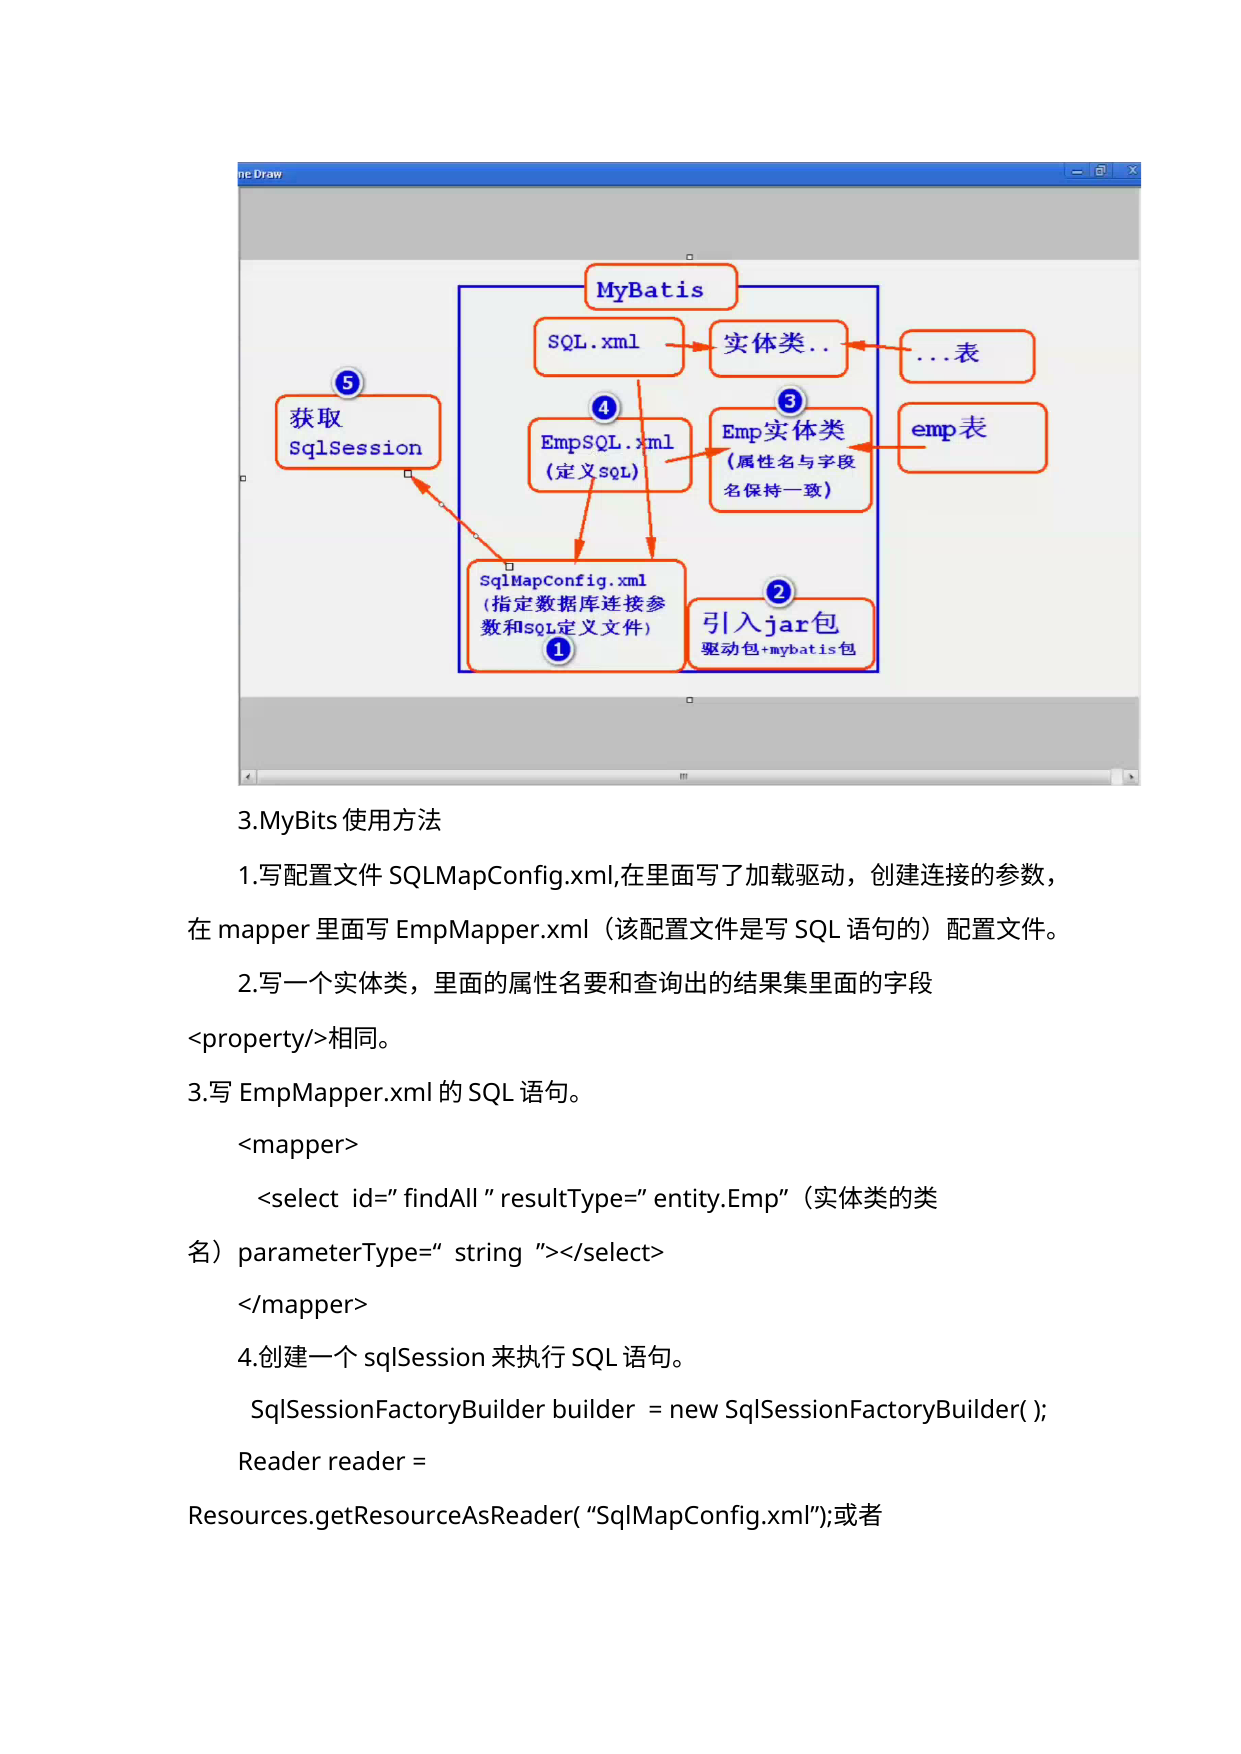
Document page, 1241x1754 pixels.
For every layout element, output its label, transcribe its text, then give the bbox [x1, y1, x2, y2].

text SqlSessionFactoryBuilder builder = new SqlSessionFactoryBuilder( ); [187, 1392, 1053, 1426]
text Reader reader = Resources.getResourceAsReader( “SqlMapConfig.xml”);或者 [187, 1443, 1053, 1532]
list 写配置文件SQLMapConfig.xml,在里面写了加载驱动，创建连接的参数，在mapper里面写EmpMapper.xml（该配置文件是写SQL语句的）配置文件。 [187, 855, 1053, 946]
text </mapper> [187, 1287, 1053, 1321]
text <select id=” findAll ” resultType=” entity.Emp”（实体类的类名）parameterType=“ string ”></select> [187, 1178, 1053, 1269]
list 写一个实体类，里面的属性名要和查询出的结果集里面的字段<property/>相同。 3.写EmpMapper.xml的SQL语句。 [187, 964, 1053, 1109]
picture [237, 162, 1142, 786]
list 创建一个sqlSession来执行SQL语句。 [187, 1338, 1053, 1374]
list MyBits使用方法 [187, 801, 1053, 837]
text <mapper> [187, 1127, 1053, 1161]
